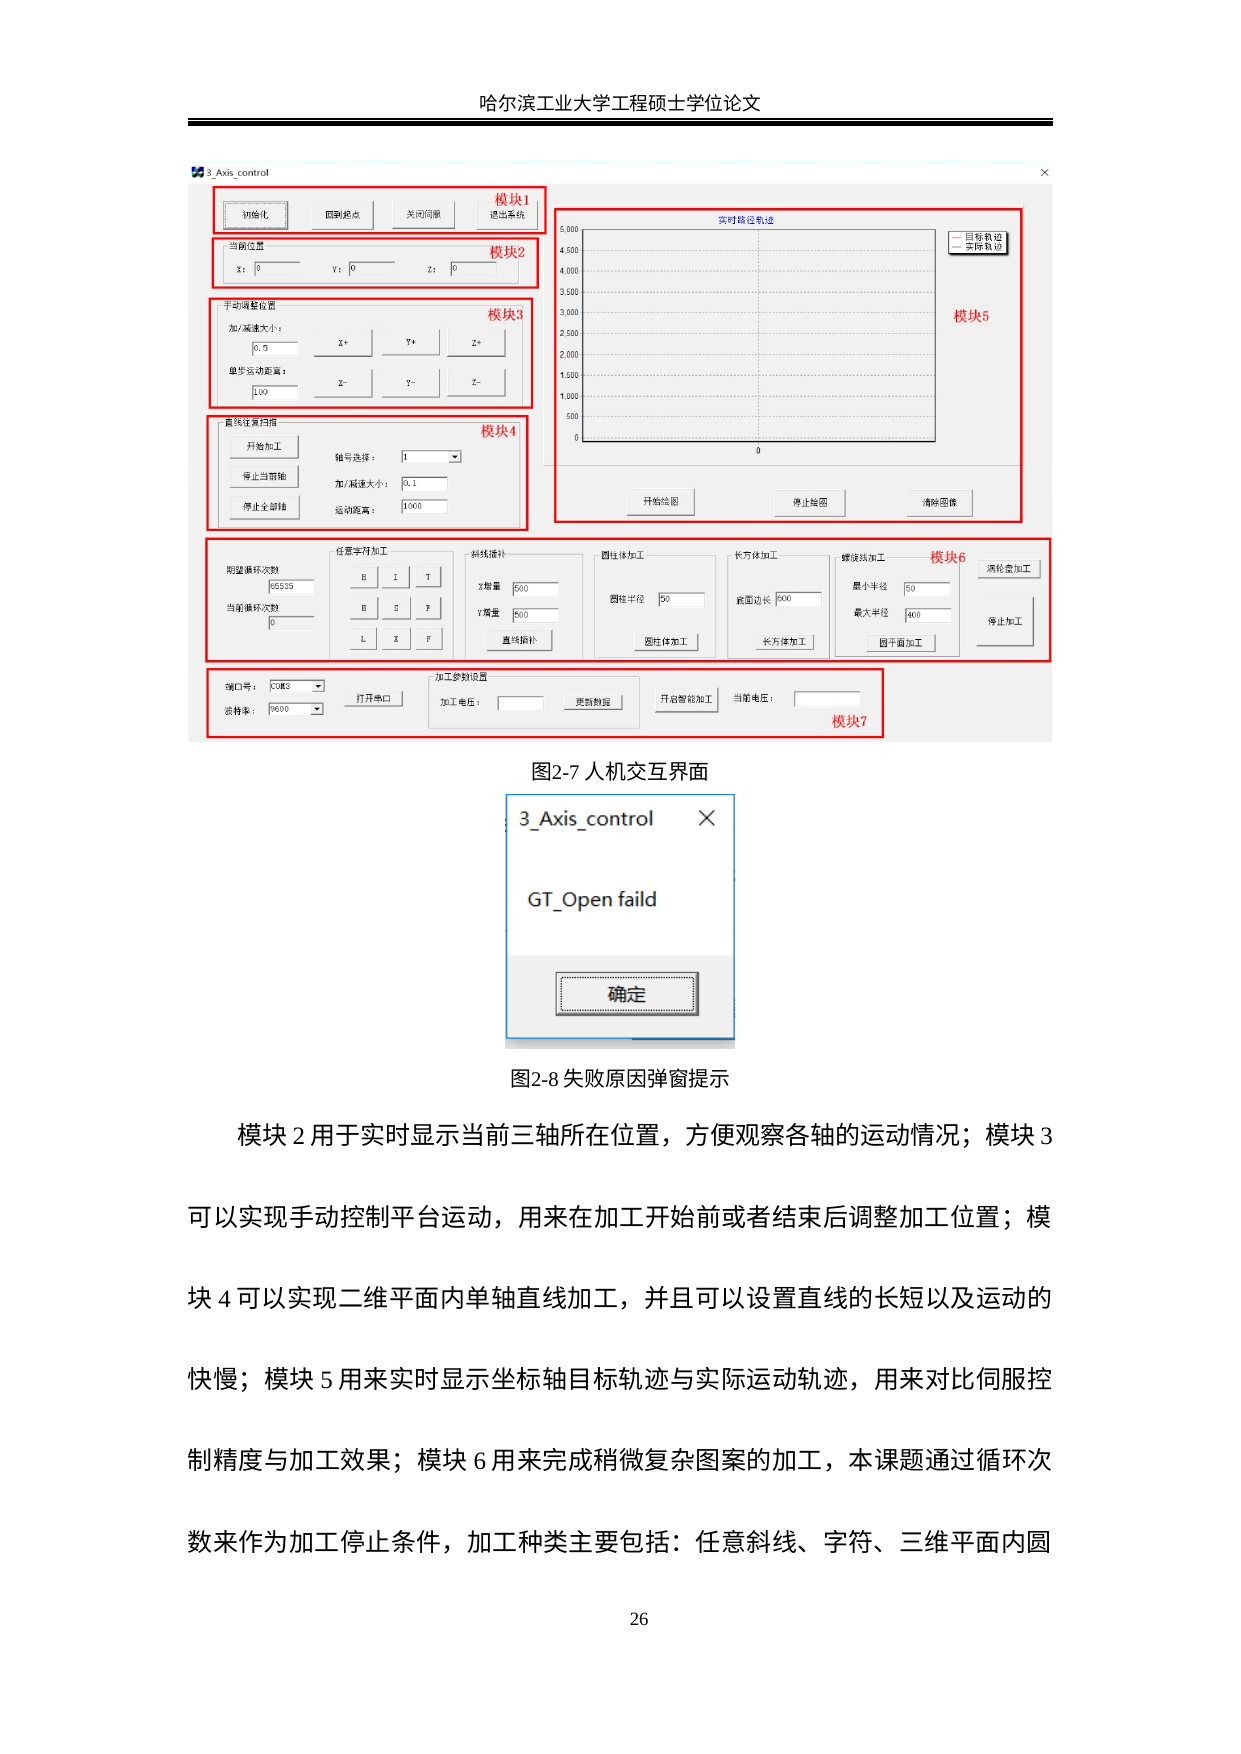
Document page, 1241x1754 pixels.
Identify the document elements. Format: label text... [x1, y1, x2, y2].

text 图2-8 失败原因弹窗提示 [187, 1061, 1053, 1094]
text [187, 1101, 1053, 1573]
picture [505, 794, 736, 1049]
text 图2-7 人机交互界面 [187, 754, 1053, 787]
picture [188, 162, 1052, 742]
